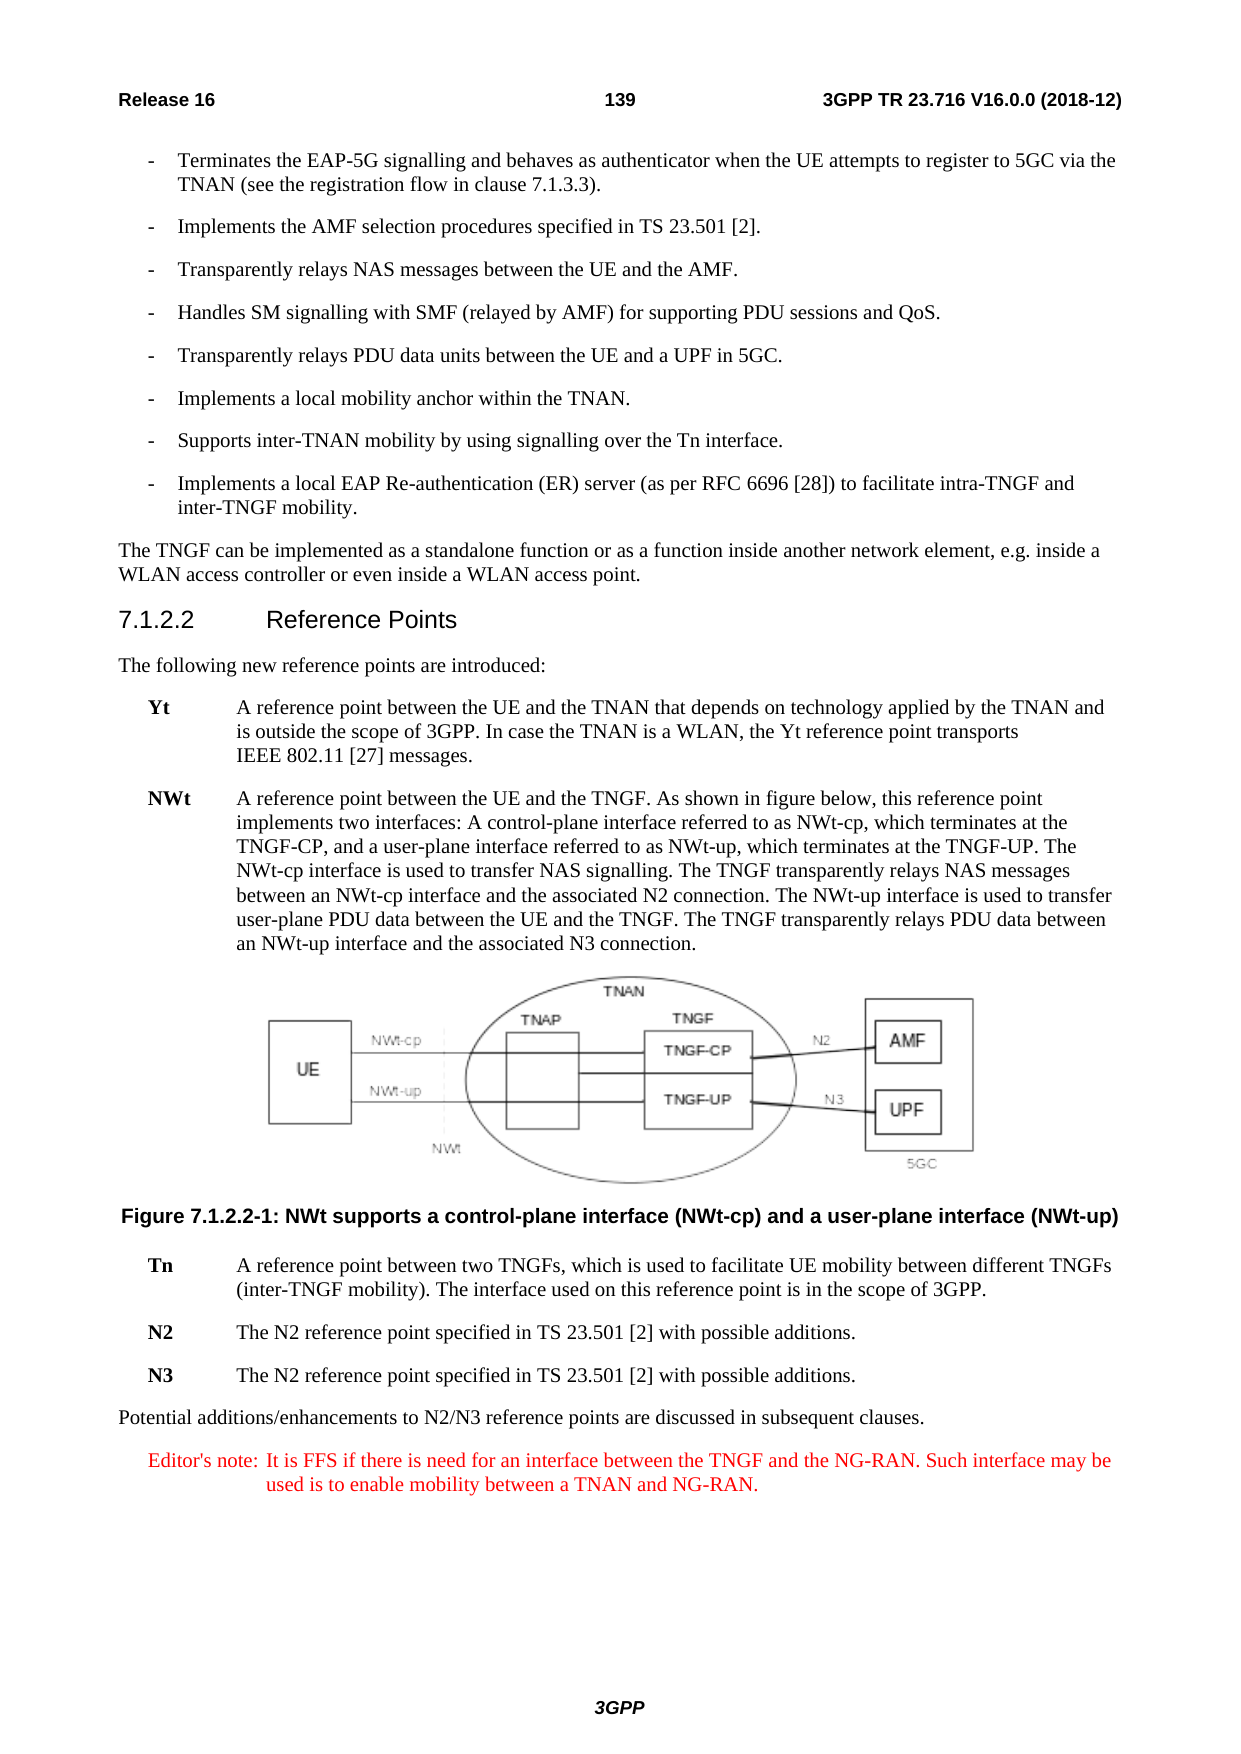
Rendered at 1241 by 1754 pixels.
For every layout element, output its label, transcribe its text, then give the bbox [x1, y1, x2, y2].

text - Supports inter-TNAN mobility by using signalling over the Tn interface. [148, 428, 1122, 452]
text Tn A reference point between two TNGFs, which is used to facilitate UE mobility between different TNGFs (inter-TNGF mobility). The interface used on this reference point is in the scope of 3GPP. [148, 1253, 1122, 1301]
text - Terminates the EAP-5G signalling and behaves as authenticator when the UE attempts to register to 5GC via the TNAN (see the registration flow in clause 7.1.3.3). [148, 147, 1122, 196]
text - Implements a local EAP Re-authentication (ER) server (as per RFC 6696 [28]) to facilitate intra-TNGF and inter-TNGF mobility. [148, 471, 1122, 519]
text - Handles SM signalling with SMF (relayed by AMF) for supporting PDU sessions and QoS. [148, 300, 1122, 324]
text - Implements the AMF selection procedures specified in TS 23.501 [2]. [148, 214, 1122, 238]
text Yt A reference point between the UE and the TNAN that depends on technology applied by the TNAN and is outside the scope of 3GPP. In case the TNAN is a WLAN, the Yt reference point transports IEEE 802.11 [27] messages. [148, 695, 1122, 767]
text - Transparently relays PDU data units between the UE and a UPF in 5GC. [148, 343, 1122, 367]
text N3 The N2 reference point specified in TS 23.501 [2] with possible additions. [148, 1362, 1122, 1387]
text Editor's note: It is FFS if there is need for an interface between the TNGF and the NG-RAN. Such interface may be used is to enable mobility between a TNAN and NG-RAN. [148, 1448, 1122, 1496]
text The TNGF can be implemented as a standalone function or as a function inside another network element, e.g. inside a WLAN access controller or even inside a WLAN access point. [118, 538, 1122, 586]
text The following new reference points are introduced: [118, 652, 1122, 677]
text Figure 7.1.2.2-1: NWt supports a control-plane interface (NWt-cp) and a user-plane interface (NWt-up) [118, 1204, 1122, 1228]
text N2 The N2 reference point specified in TS 23.501 [2] with possible additions. [148, 1320, 1122, 1344]
text NWt A reference point between the UE and the TNGF. As shown in figure below, this reference point implements two interfaces: A control-plane interface referred to as NWt-cp, which terminates at the TNGF-CP, and a user-plane interface referred to as NWt-up, which terminates at the TNGF-UP. The NWt-cp interface is used to transfer NAS signalling. The TNGF transparently relays NAS messages between an NWt-cp interface and the associated N2 connection. The NWt-up interface is used to transfer user-plane PDU data between the UE and the TNGF. The TNGF transparently relays PDU data between an NWt-up interface and the associated N3 connection. [148, 786, 1122, 955]
text - Transparently relays NAS messages between the UE and the AMF. [148, 257, 1122, 281]
subtitle 7.1.2.2 Reference Points [118, 605, 1122, 634]
text - Implements a local mobility anchor within the TNAN. [148, 386, 1122, 410]
text Potential additions/enhancements to N2/N3 reference points are discussed in subsequent clauses. [118, 1405, 1122, 1429]
